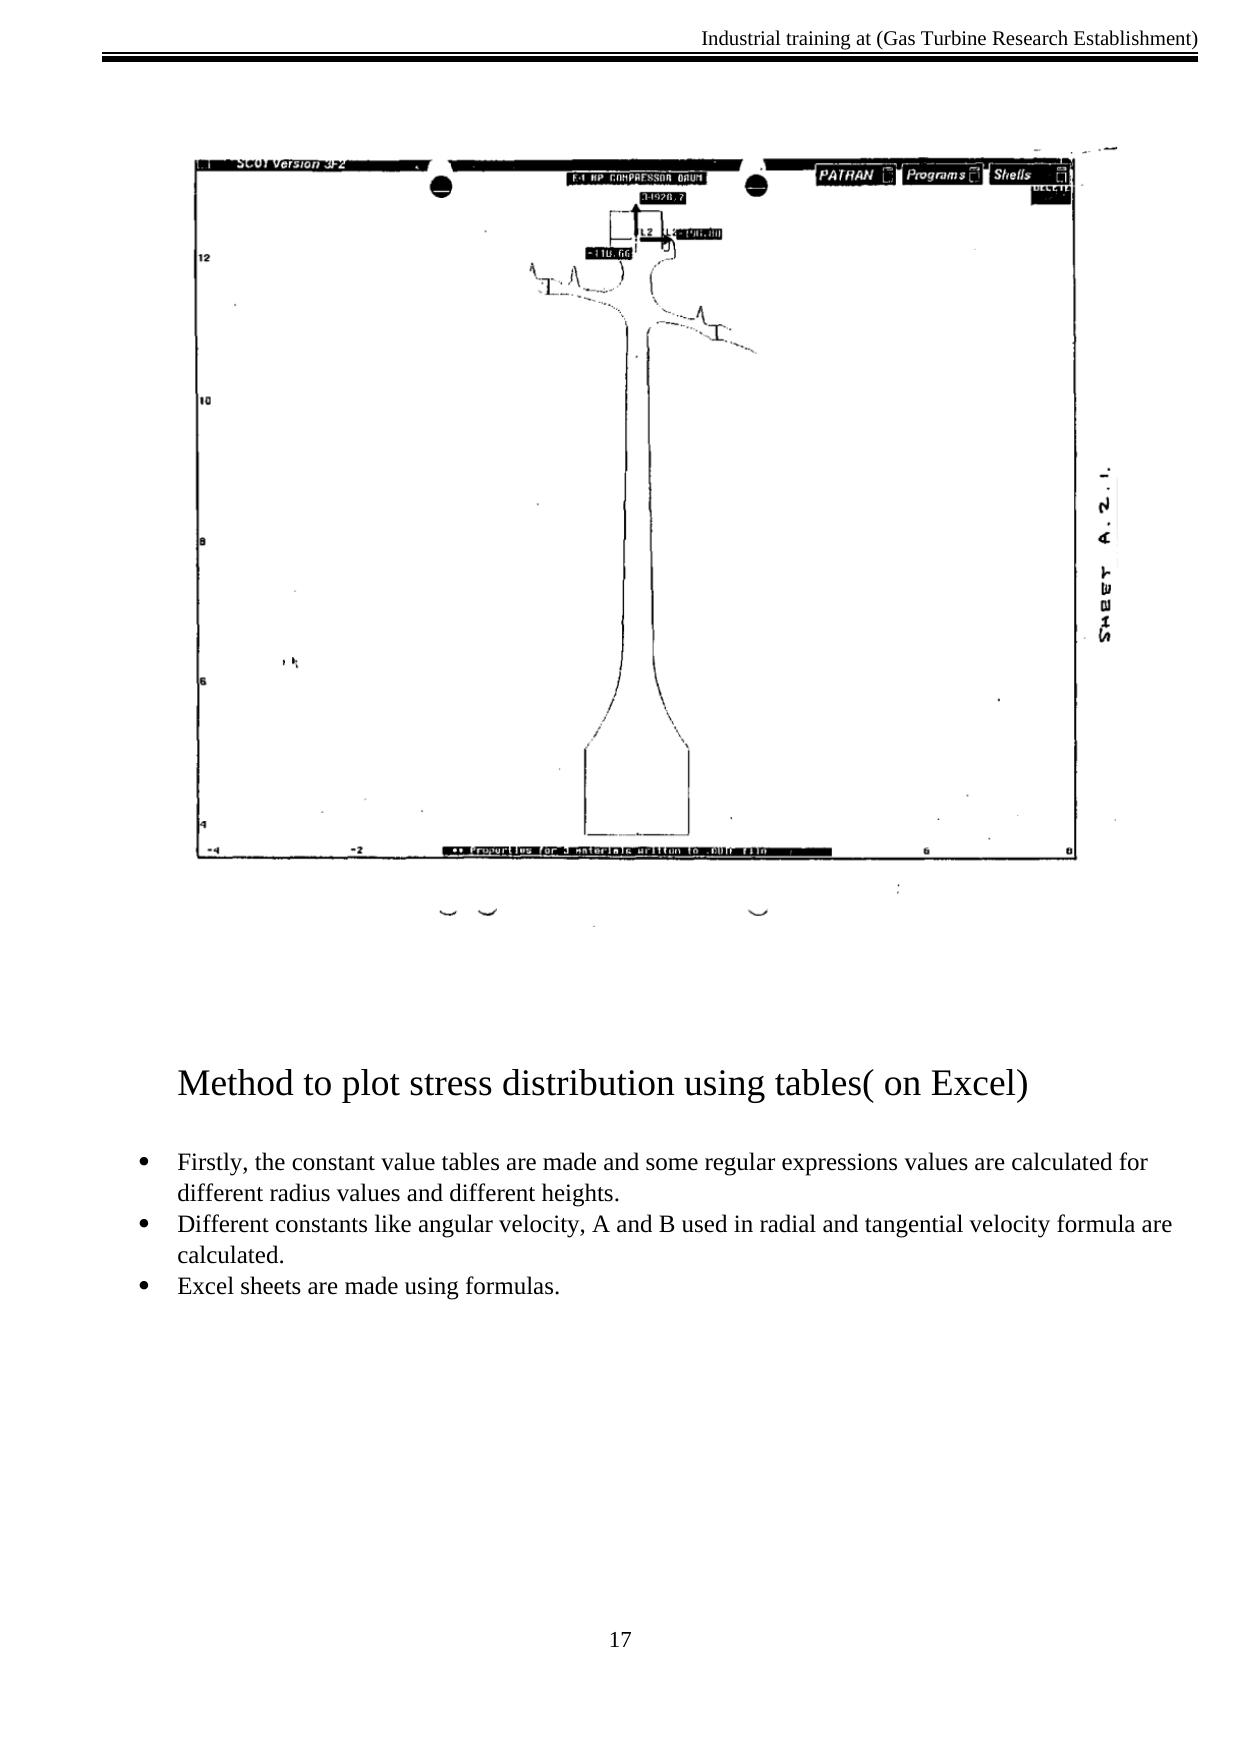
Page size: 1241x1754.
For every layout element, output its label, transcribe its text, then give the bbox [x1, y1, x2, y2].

list Firstly, the constant value tables are made and some regular expressions values are calculated for different radius values and different heights. [139, 1147, 1198, 1207]
picture [177, 143, 1118, 932]
list Different constants like angular velocity, A and B used in radial and tangential velocity formula are calculated. [139, 1209, 1198, 1269]
list Excel sheets are made using formulas. [139, 1271, 1198, 1300]
list Method to plot stress distribution using tables( on Excel) [177, 1061, 1198, 1104]
